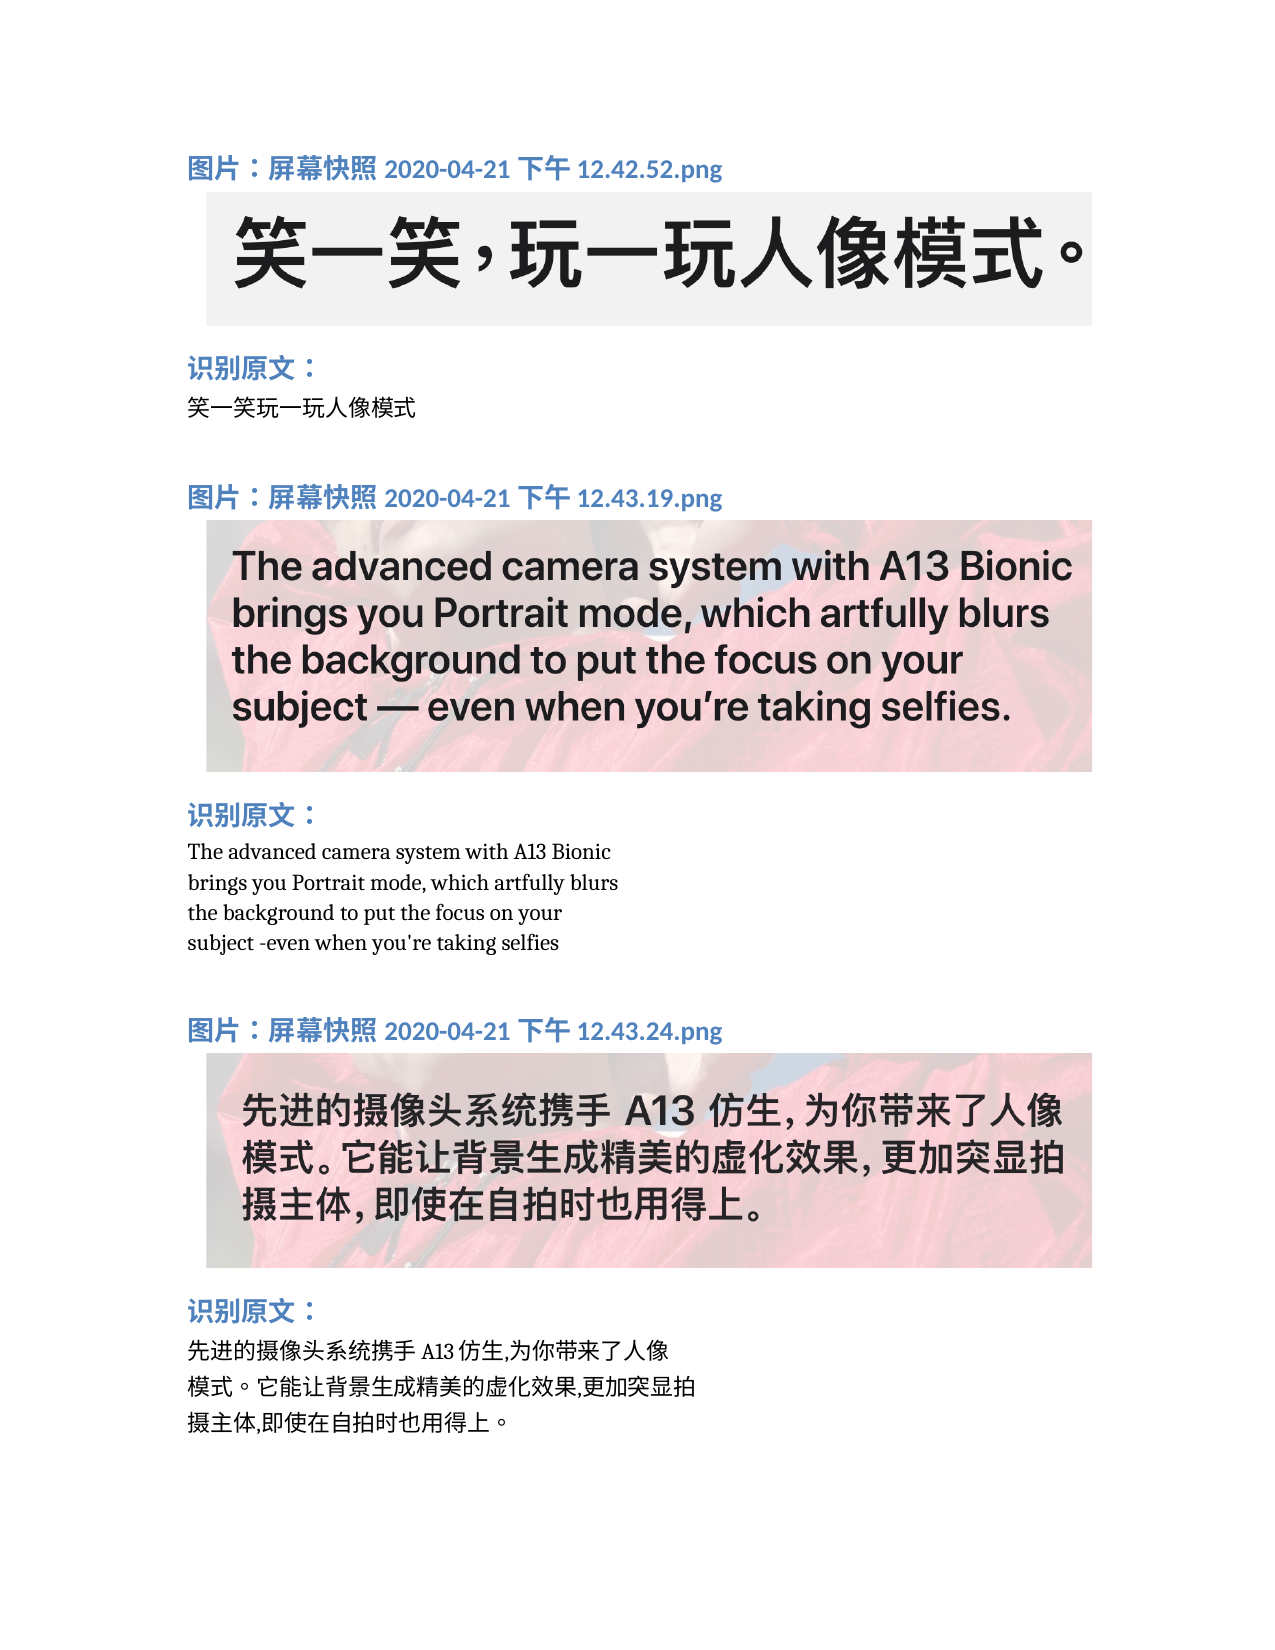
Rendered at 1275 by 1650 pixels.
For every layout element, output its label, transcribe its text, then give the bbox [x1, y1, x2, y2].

picture [206, 520, 1093, 772]
subtitle 图片：屏幕快照 2020-04-21 下午12.43.19.png [187, 478, 1087, 515]
text 笑一笑玩一玩人像模式 [187, 392, 1087, 454]
text The advanced camera system with A13 Bionic brings you Portrait mode, which artfully blurs the background to put the focus on your subject -even when you're taking selfies [187, 839, 1087, 986]
subtitle 图片：屏幕快照 2020-04-21 下午12.43.24.png [187, 1011, 1087, 1048]
subtitle 图片：屏幕快照 2020-04-21 下午12.42.52.png [187, 150, 1087, 187]
picture [206, 1053, 1093, 1268]
text 先进的摄像头系统携手A13仿生,为你带来了人像 模式。它能让背景生成精美的虚化效果,更加突显拍 摄主体,即使在自拍时也用得上。 [187, 1335, 1087, 1468]
picture [206, 192, 1093, 326]
subtitle 识别原文： [187, 1292, 1087, 1329]
subtitle 识别原文： [187, 350, 1087, 387]
subtitle 识别原文： [187, 797, 1087, 833]
